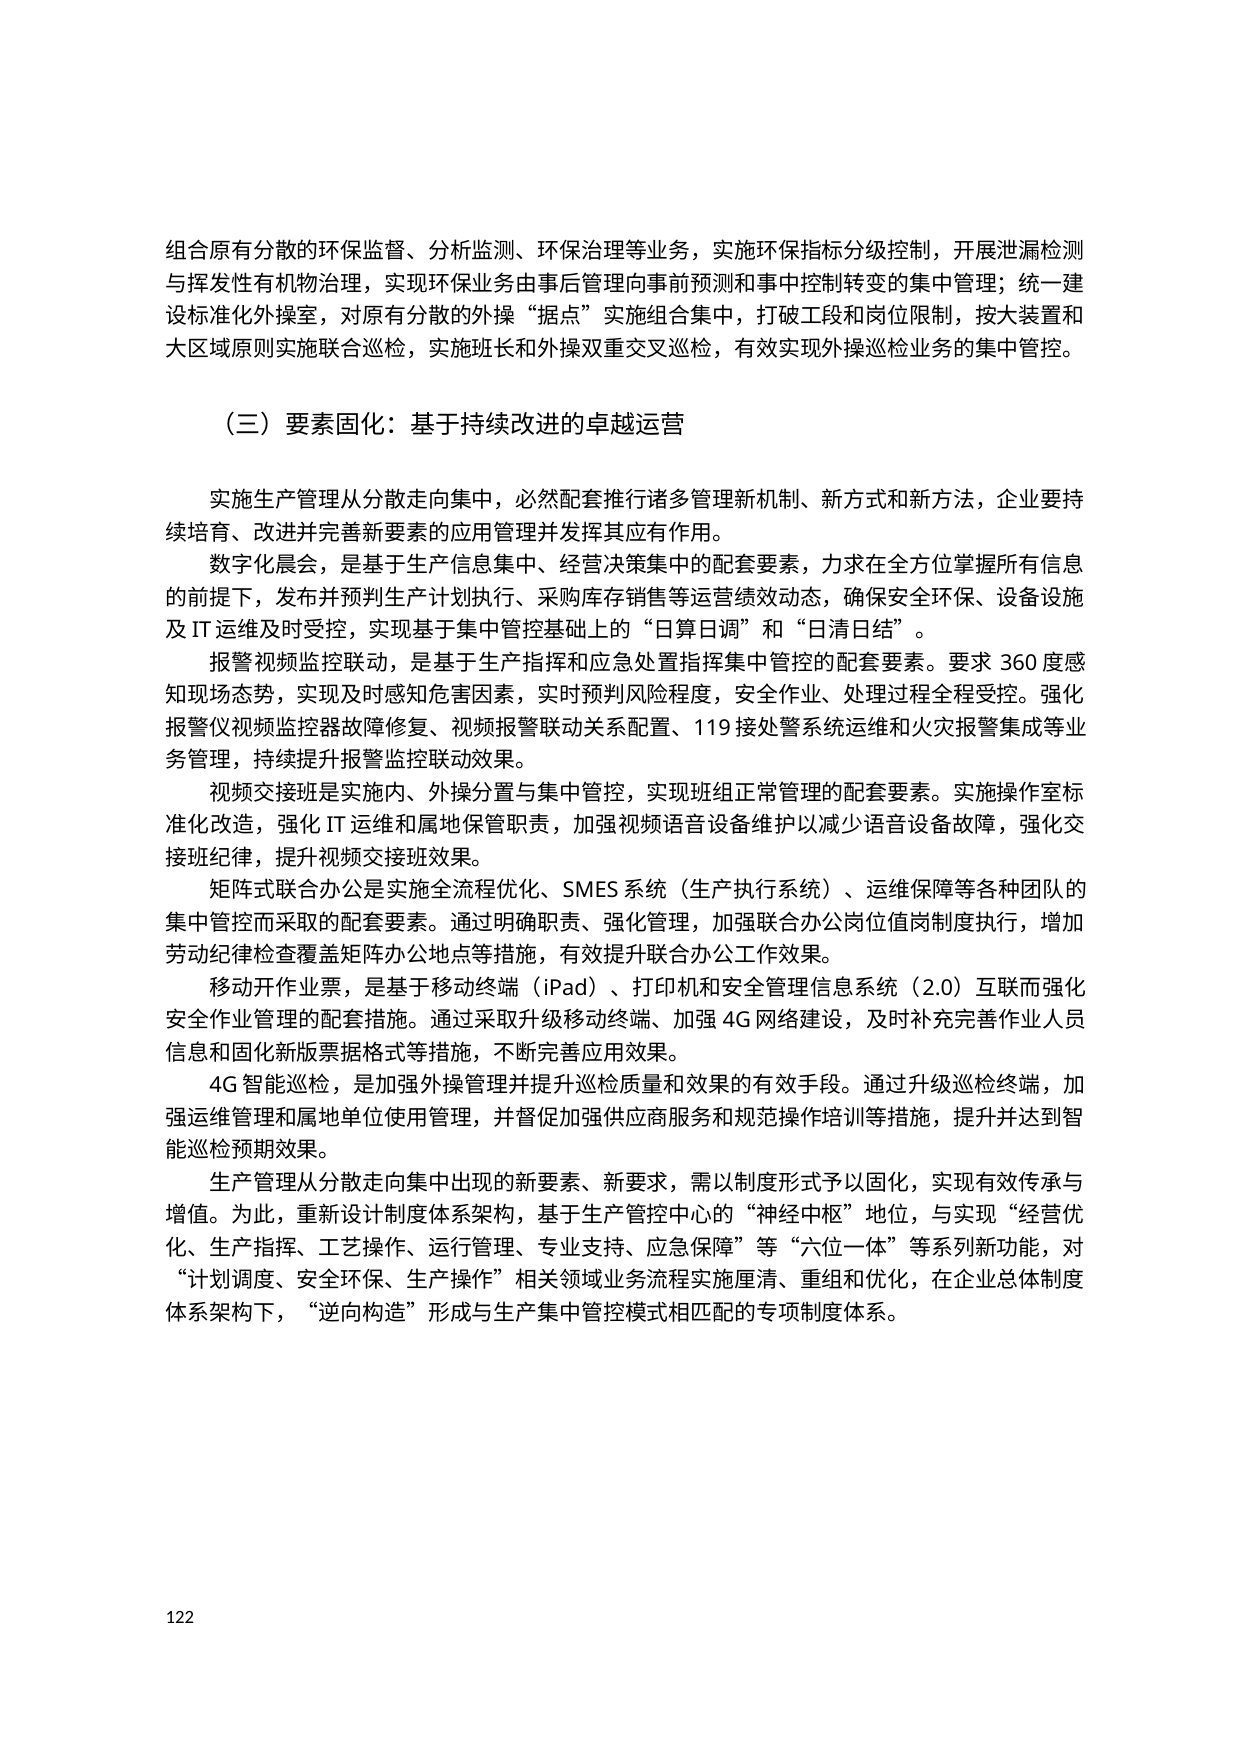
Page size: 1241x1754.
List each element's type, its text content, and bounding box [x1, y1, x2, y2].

text 矩阵式联合办公是实施全流程优化、SMES系统（生产执行系统）、运维保障等各种团队的集中管控而采取的配套要素。通过明确职责、强化管理，加强联合办公岗位值岗制度执行，增加劳动纪律检查覆盖矩阵办公地点等措施，有效提升联合办公工作效果。 [165, 872, 1087, 969]
text 移动开作业票，是基于移动终端（iPad）、打印机和安全管理信息系统（2.0）互联而强化安全作业管理的配套措施。通过采取升级移动终端、加强4G网络建设，及时补充完善作业人员信息和固化新版票据格式等措施，不断完善应用效果。 [165, 969, 1087, 1067]
text 实施生产管理从分散走向集中，必然配套推行诸多管理新机制、新方式和新方法，企业要持续培育、改进并完善新要素的应用管理并发挥其应有作用。 [165, 482, 1087, 547]
text 生产管理从分散走向集中出现的新要素、新要求，需以制度形式予以固化，实现有效传承与增值。为此，重新设计制度体系架构，基于生产管控中心的“神经中枢”地位，与实现“经营优化、生产指挥、工艺操作、运行管理、专业支持、应急保障”等“六位一体”等系列新功能，对“计划调度、安全环保、生产操作”相关领域业务流程实施厘清、重组和优化，在企业总体制度体系架构下，“逆向构造”形成与生产集中管控模式相匹配的专项制度体系。 [165, 1164, 1087, 1327]
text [165, 233, 1087, 363]
text 报警视频监控联动，是基于生产指挥和应急处置指挥集中管控的配套要素。要求360度感知现场态势，实现及时感知危害因素，实时预判风险程度，安全作业、处理过程全程受控。强化报警仪视频监控器故障修复、视频报警联动关系配置、119接处警系统运维和火灾报警集成等业务管理，持续提升报警监控联动效果。 [165, 644, 1087, 774]
text 视频交接班是实施内、外操分置与集中管控，实现班组正常管理的配套要素。实施操作室标准化改造，强化IT运维和属地保管职责，加强视频语音设备维护以减少语音设备故障，强化交接班纪律，提升视频交接班效果。 [165, 774, 1087, 872]
subtitle （三）要素固化：基于持续改进的卓越运营 [165, 390, 1087, 455]
text 数字化晨会，是基于生产信息集中、经营决策集中的配套要素，力求在全方位掌握所有信息的前提下，发布并预判生产计划执行、采购库存销售等运营绩效动态，确保安全环保、设备设施及IT运维及时受控，实现基于集中管控基础上的“日算日调”和“日清日结”。 [165, 547, 1087, 644]
text 4G智能巡检，是加强外操管理并提升巡检质量和效果的有效手段。通过升级巡检终端，加强运维管理和属地单位使用管理，并督促加强供应商服务和规范操作培训等措施，提升并达到智能巡检预期效果。 [165, 1067, 1087, 1164]
